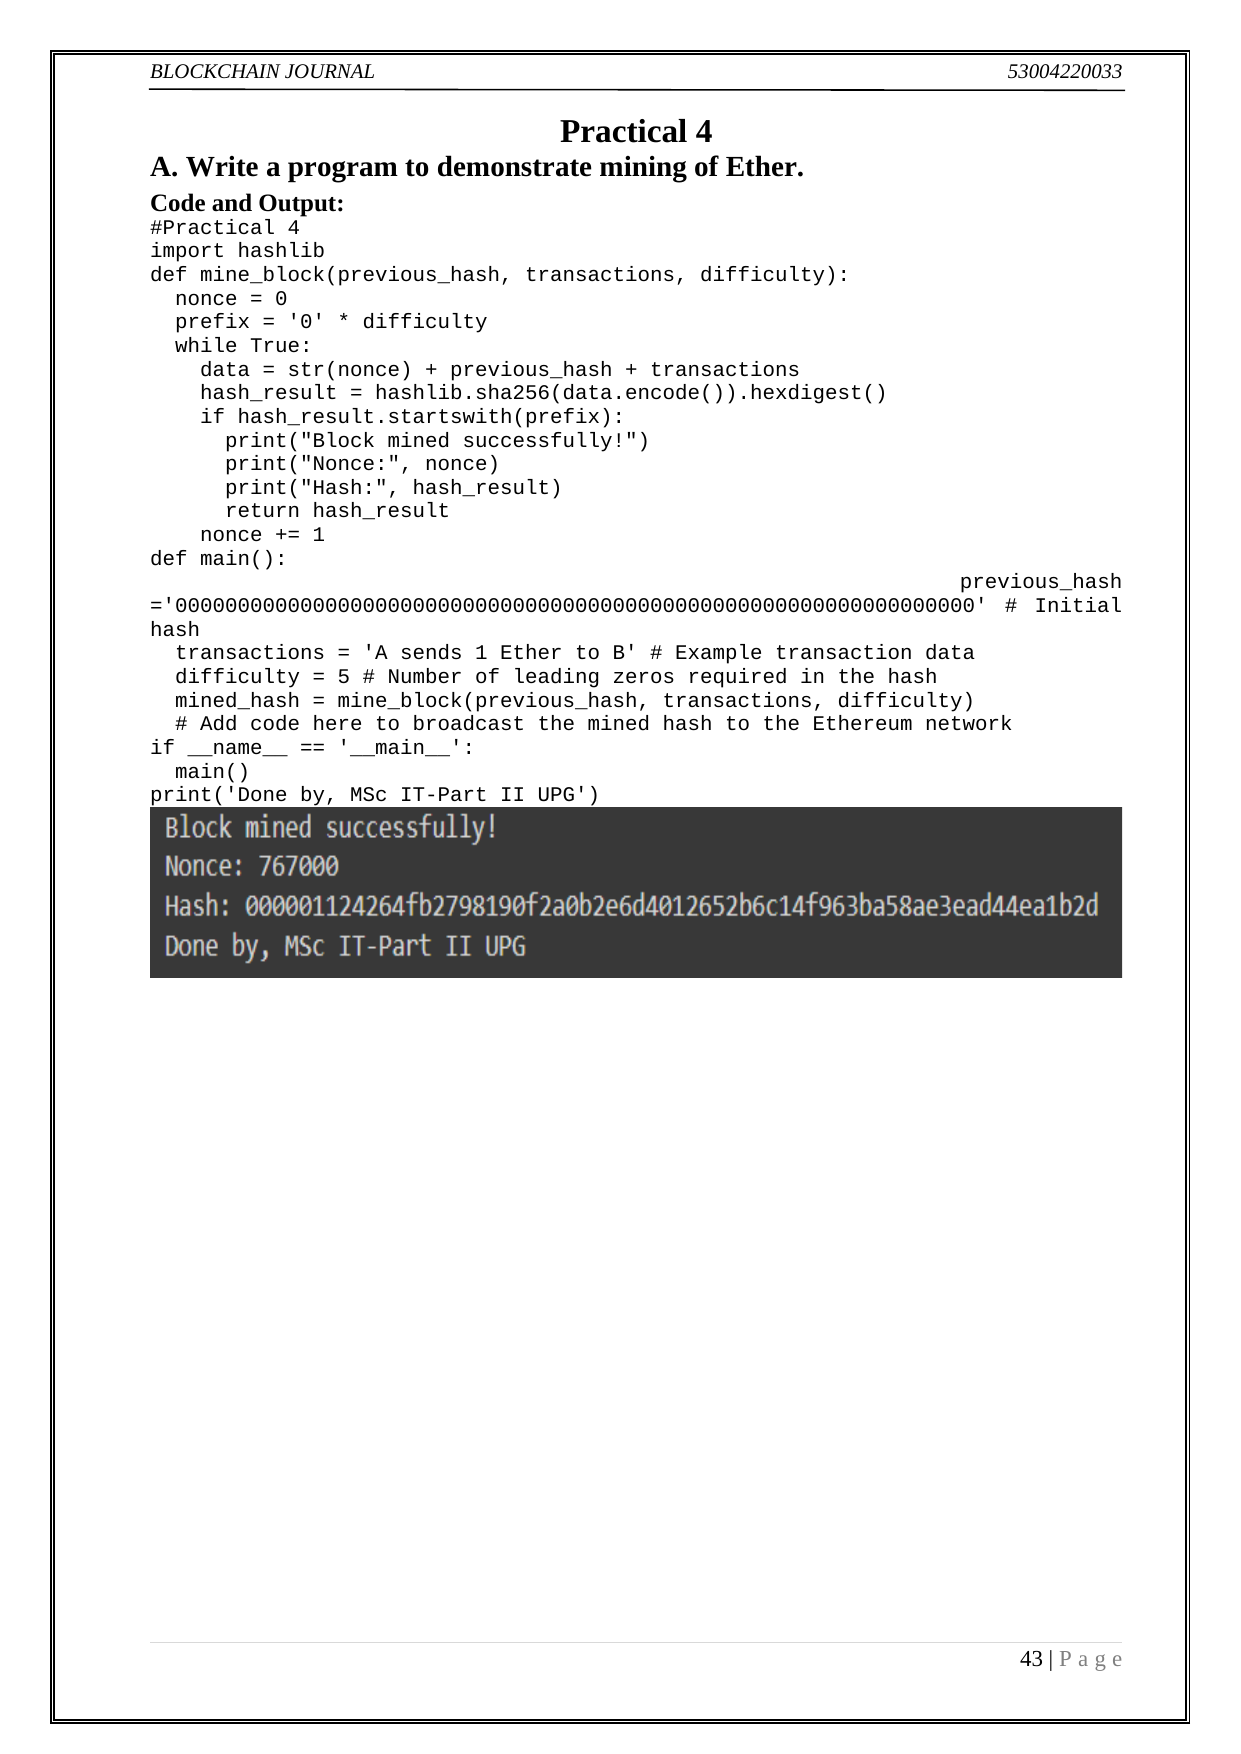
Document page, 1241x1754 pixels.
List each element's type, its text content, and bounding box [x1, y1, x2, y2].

text print("Hash:", hash_result) [150, 477, 1122, 501]
text Code and Output: [150, 188, 1122, 217]
text if __name__ == '__main__': [150, 737, 1122, 761]
text nonce += 1 [150, 524, 1122, 548]
text nonce = 0 [150, 288, 1122, 311]
text while True: [150, 335, 1122, 359]
text A. Write a program to demonstrate mining of Ether. [150, 149, 1122, 183]
text data = str(nonce) + previous_hash + transactions [150, 359, 1122, 382]
text difficulty = 5 # Number of leading zeros required in the hash [150, 666, 1122, 690]
text def mine_block(previous_hash, transactions, difficulty): [150, 264, 1122, 288]
text if hash_result.startswith(prefix): [150, 406, 1122, 429]
text previous_hash ='0000000000000000000000000000000000000000000000000000000000000000' # Initial hash [150, 571, 1122, 642]
text # Add code here to broadcast the mined hash to the Ethereum network [150, 713, 1122, 737]
text #Practical 4 [150, 217, 1122, 240]
text print('Done by, MSc IT-Part II UPG') [150, 784, 1122, 807]
text print("Block mined successfully!") [150, 429, 1122, 453]
picture [150, 807, 1123, 978]
text hash_result = hashlib.sha256(data.encode()).hexdigest() [150, 382, 1122, 406]
text main() [150, 761, 1122, 784]
text def main(): [150, 548, 1122, 571]
text transactions = 'A sends 1 Ether to B' # Example transaction data [150, 642, 1122, 666]
text import hashlib [150, 240, 1122, 264]
text mined_hash = mine_block(previous_hash, transactions, difficulty) [150, 690, 1122, 713]
text print("Nonce:", nonce) [150, 453, 1122, 477]
text return hash_result [150, 501, 1122, 524]
text prefix = '0' * difficulty [150, 311, 1122, 335]
text Practical 4 [150, 111, 1122, 149]
